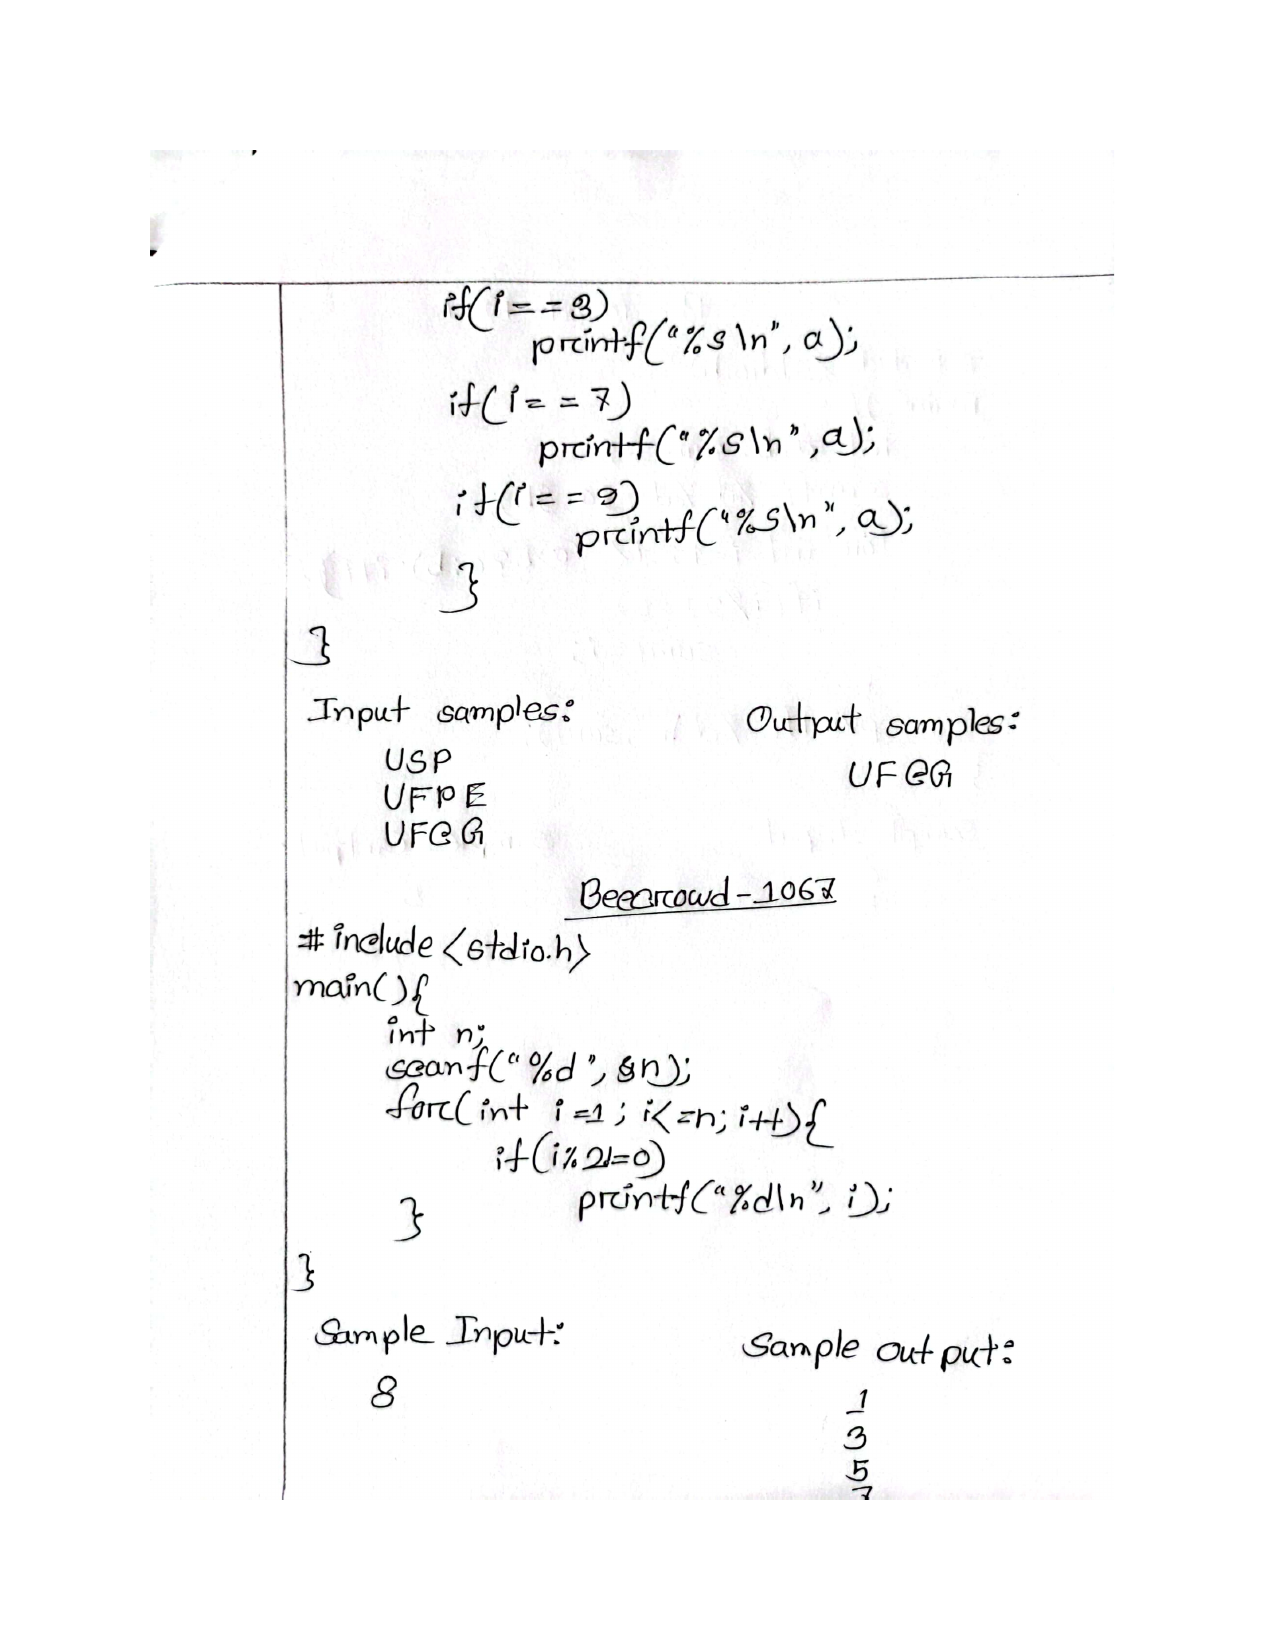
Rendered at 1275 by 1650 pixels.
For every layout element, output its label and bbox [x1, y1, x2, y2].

picture [150, 150, 1115, 1500]
